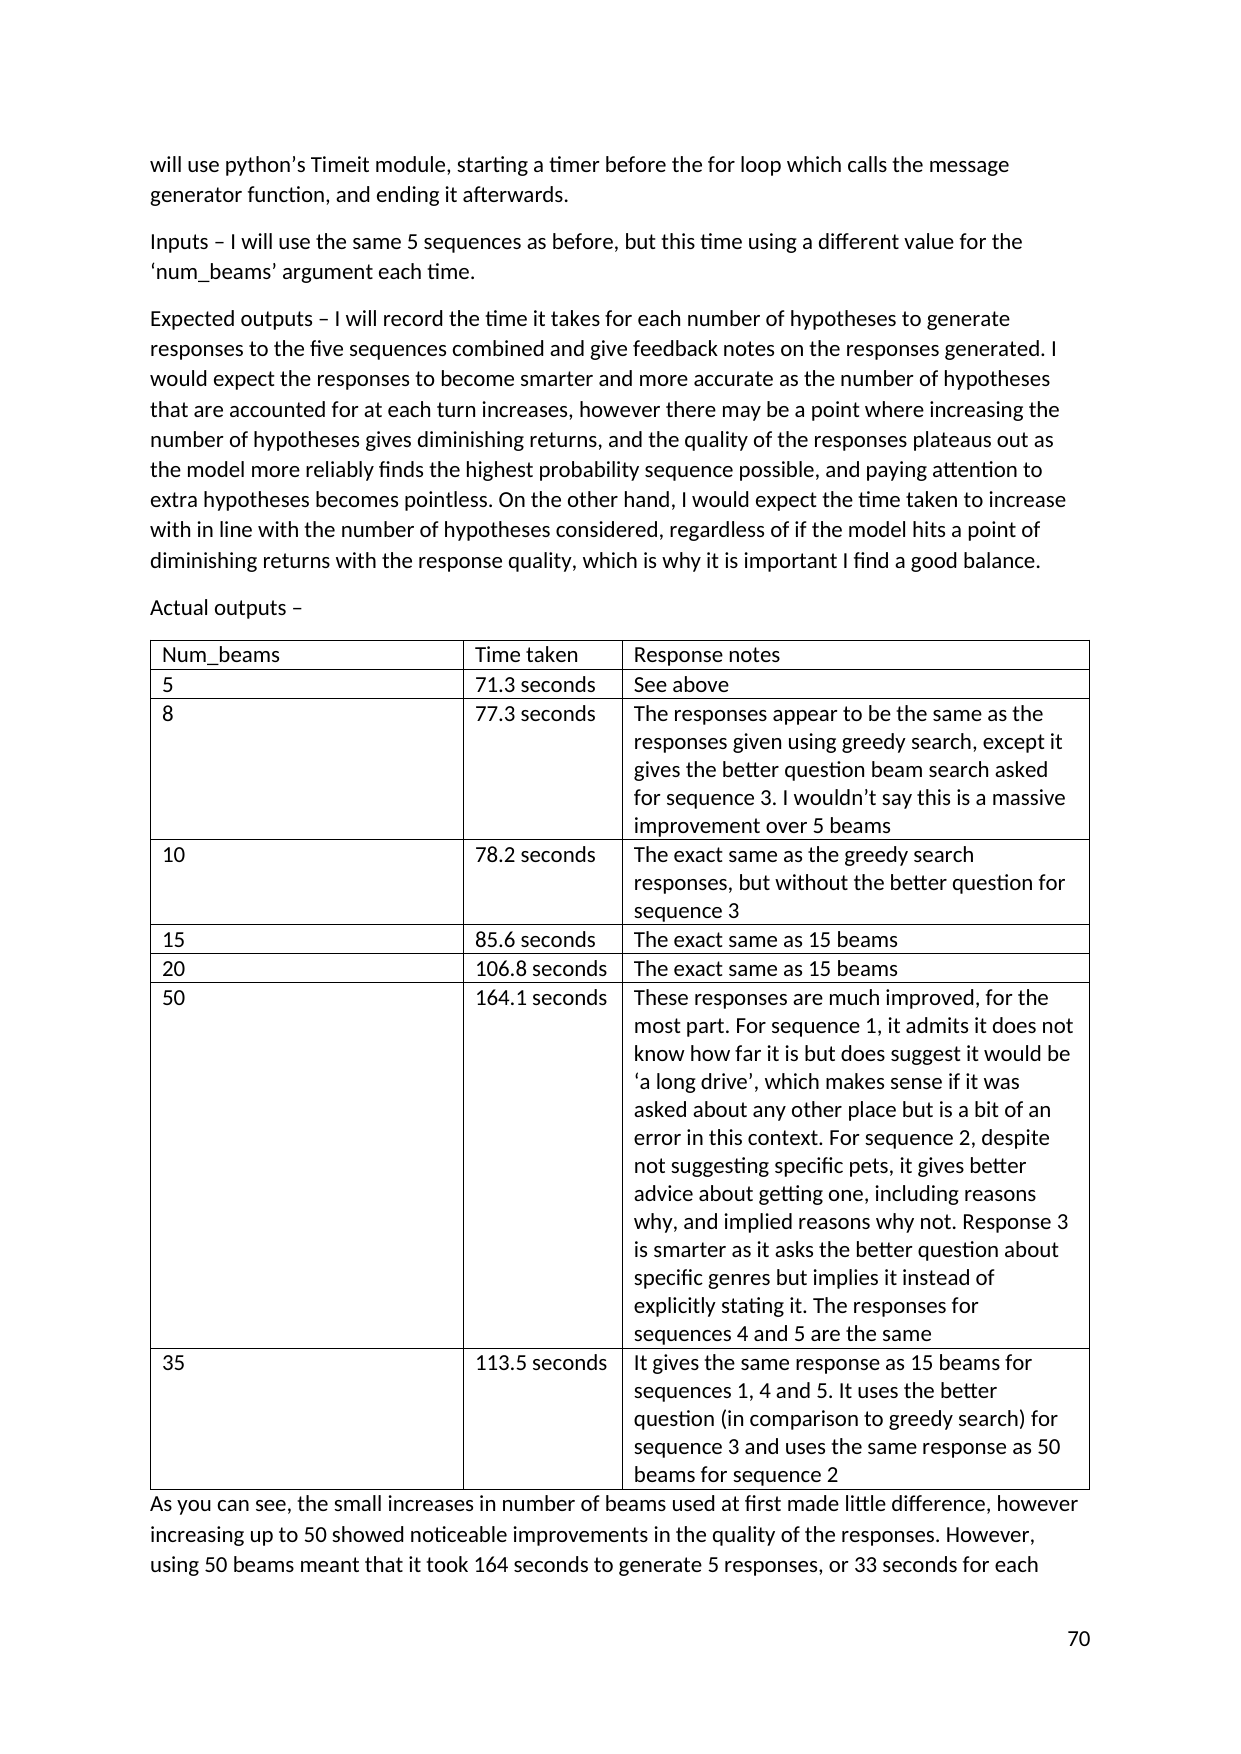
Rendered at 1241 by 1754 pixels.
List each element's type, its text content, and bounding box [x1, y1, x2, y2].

table_cell 35 [151, 1349, 463, 1488]
text Inputs – I will use the same 5 sequences as before, but this time using a different value for the ‘num_beams’ argument each time. [150, 227, 1090, 285]
table_cell See above [623, 670, 1089, 698]
table_cell The exact same as 15 beams [623, 925, 1089, 953]
table_cell 20 [151, 954, 463, 982]
table_cell 50 [151, 983, 463, 1347]
table_cell 15 [151, 925, 463, 953]
table_cell 164.1 seconds [464, 983, 622, 1347]
table_cell These responses are much improved, for the most part. For sequence 1, it admits it does not know how far it is but does suggest it would be ‘a long drive’, which makes sense if it was asked about any other place but is a bit of an error in this context. For sequence 2, despite not suggesting specific pets, it gives better advice about getting one, including reasons why, and implied reasons why not. Response 3 is smarter as it asks the better question about specific genres but implies it instead of explicitly stating it. The responses for sequences 4 and 5 are the same [623, 983, 1089, 1347]
table_header Num_beams [151, 641, 463, 669]
text Actual outputs – [150, 593, 1090, 621]
table_cell 71.3 seconds [464, 670, 622, 698]
table_cell The responses appear to be the same as the responses given using greedy search, except it gives the better question beam search asked for sequence 3. I wouldn’t say this is a massive improvement over 5 beams [623, 699, 1089, 839]
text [150, 150, 1090, 208]
table_header Response notes [623, 641, 1089, 669]
table_cell 113.5 seconds [464, 1349, 622, 1488]
table_cell 106.8 seconds [464, 954, 622, 982]
table_cell The exact same as the greedy search responses, but without the better question for sequence 3 [623, 840, 1089, 924]
text Expected outputs – I will record the time it takes for each number of hypotheses to generate responses to the five sequences combined and give feedback notes on the responses generated. I would expect the responses to become smarter and more accurate as the number of hypotheses that are accounted for at each turn increases, however there may be a point where increasing the number of hypotheses gives diminishing returns, and the quality of the responses plateaus out as the model more reliably finds the highest probability sequence possible, and paying attention to extra hypotheses becomes pointless. On the other hand, I would expect the time taken to increase with in line with the number of hypotheses considered, regardless of if the model hits a point of diminishing returns with the response quality, which is why it is important I find a good balance. [150, 304, 1090, 574]
table_cell The exact same as 15 beams [623, 954, 1089, 982]
table_cell It gives the same response as 15 beams for sequences 1, 4 and 5. It uses the better question (in comparison to greedy search) for sequence 3 and uses the same response as 50 beams for sequence 2 [623, 1349, 1089, 1488]
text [150, 1490, 1090, 1578]
table_cell 77.3 seconds [464, 699, 622, 839]
table_cell 5 [151, 670, 463, 698]
table_header Time taken [464, 641, 622, 669]
table_cell 85.6 seconds [464, 925, 622, 953]
table_cell 78.2 seconds [464, 840, 622, 924]
table_cell 8 [151, 699, 463, 839]
table_cell 10 [151, 840, 463, 924]
